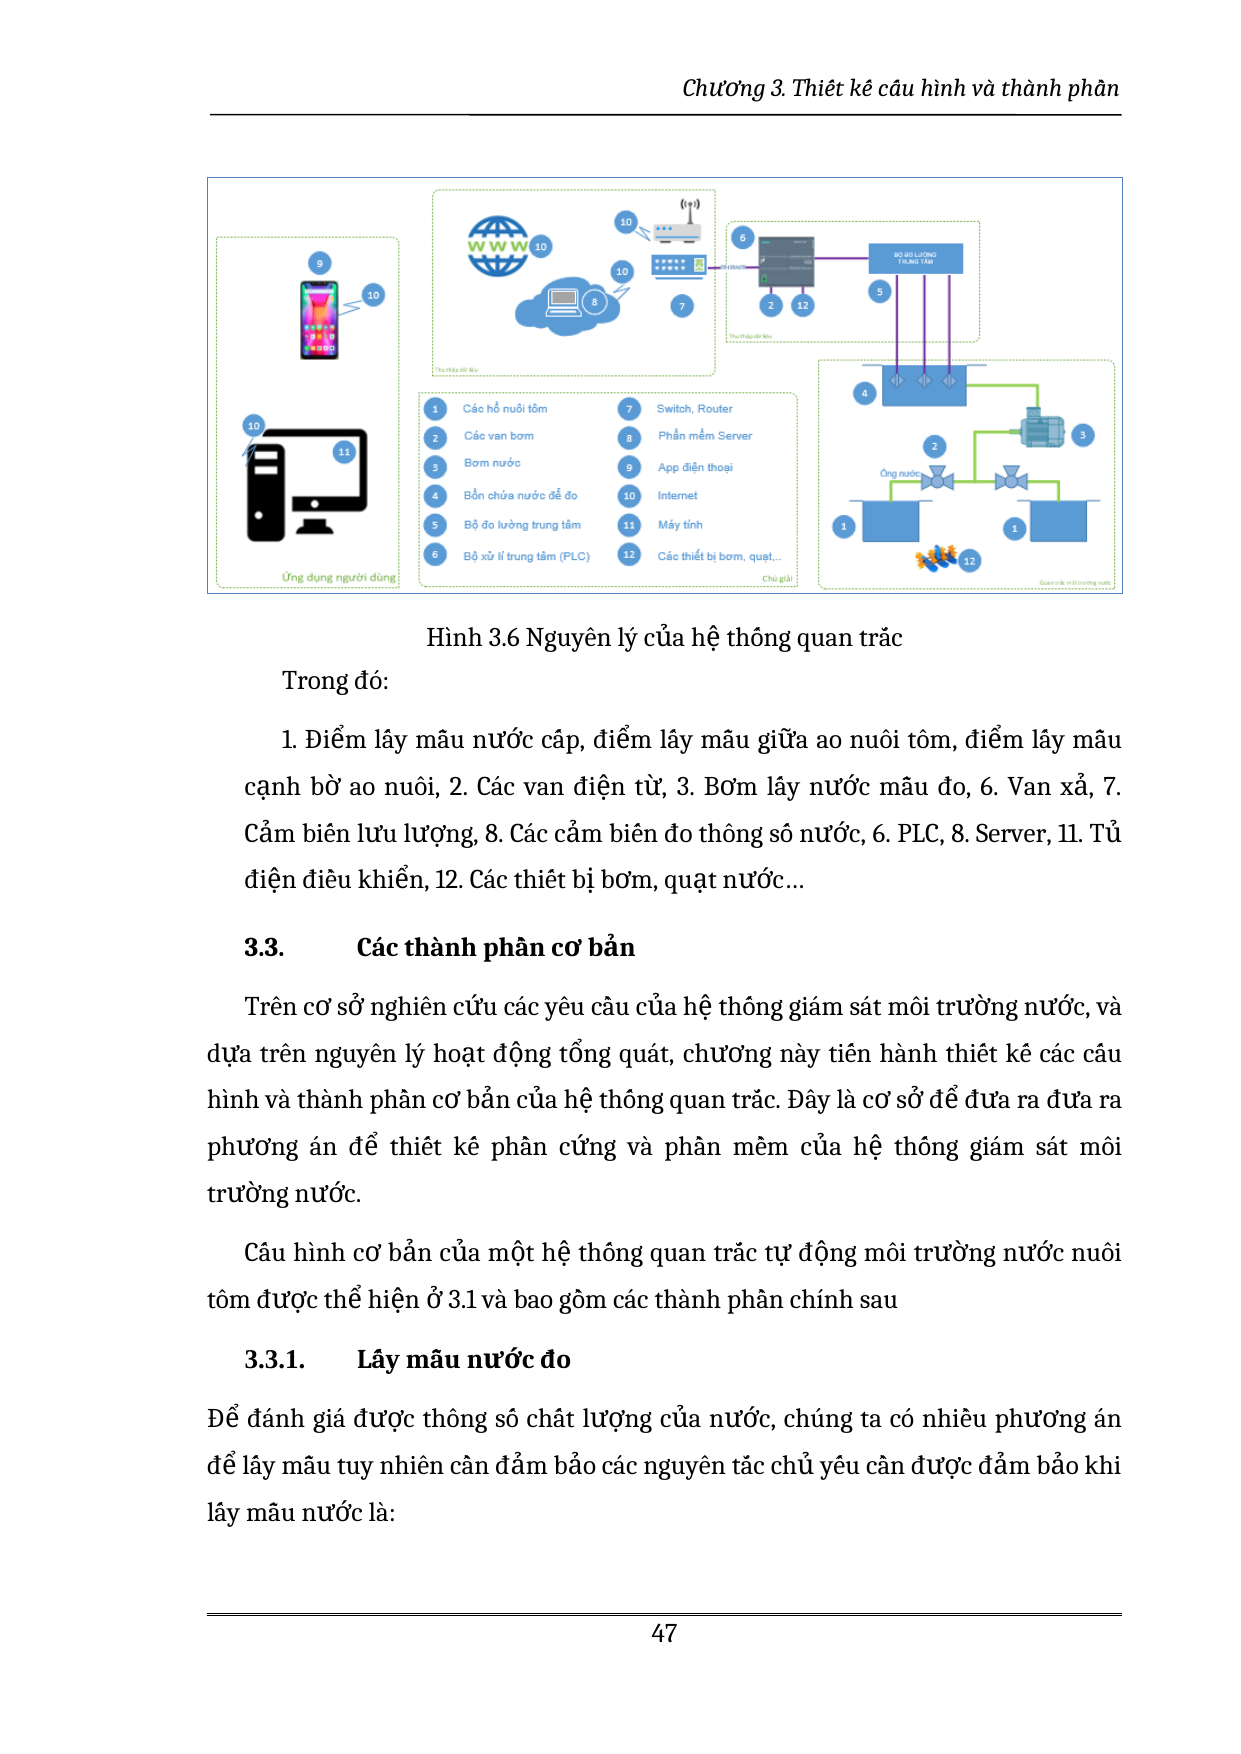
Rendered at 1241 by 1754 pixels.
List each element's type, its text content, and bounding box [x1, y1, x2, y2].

text Trong đó: [244, 665, 1122, 697]
text Để đánh giá được thông số chất lượng của nước, chúng ta có nhiều phương án để lấy mẫu tuy nhiên cần đảm bảo các nguyên tắc chủ yếu cần được đảm bảo khi lấy mẫu nước là: [207, 1403, 1122, 1528]
text Trên cơ sở nghiên cứu các yêu cầu của hệ thống giám sát môi trường nước, và dựa trên nguyên lý hoạt động tổng quát, chương này tiến hành thiết kế các cấu hình và thành phần cơ bản của hệ thống quan trắc. Đây là cơ sở để đưa ra đưa ra phương án để thiết kế phần cứng và phần mềm của hệ thống giám sát môi trường nước. [207, 991, 1122, 1209]
text Cấu hình cơ bản của một hệ thống quan trắc tự động môi trường nước nuôi tôm được thể hiện ở 3.1 và bao gồm các thành phần chính sau [207, 1237, 1122, 1315]
picture [208, 178, 1122, 593]
subtitle Các thành phần cơ bản [244, 932, 1122, 963]
text 1. Điểm lấy mẫu nước cấp, điểm lấy mẫu giữa ao nuôi tôm, điểm lấy mẫu cạnh bờ ao nuôi, 2. Các van điện từ, 3. Bơm lấy nước mẫu đo, 6. Van xả, 7. Cảm biến lưu lượng, 8. Các cảm biến đo thông số nước, 6. PLC, 8. Server, 11. Tủ điện điều khiển, 12. Các thiết bị bơm, quạt nước… [244, 724, 1122, 896]
subtitle Lấy mẫu nước đo [244, 1343, 1122, 1375]
